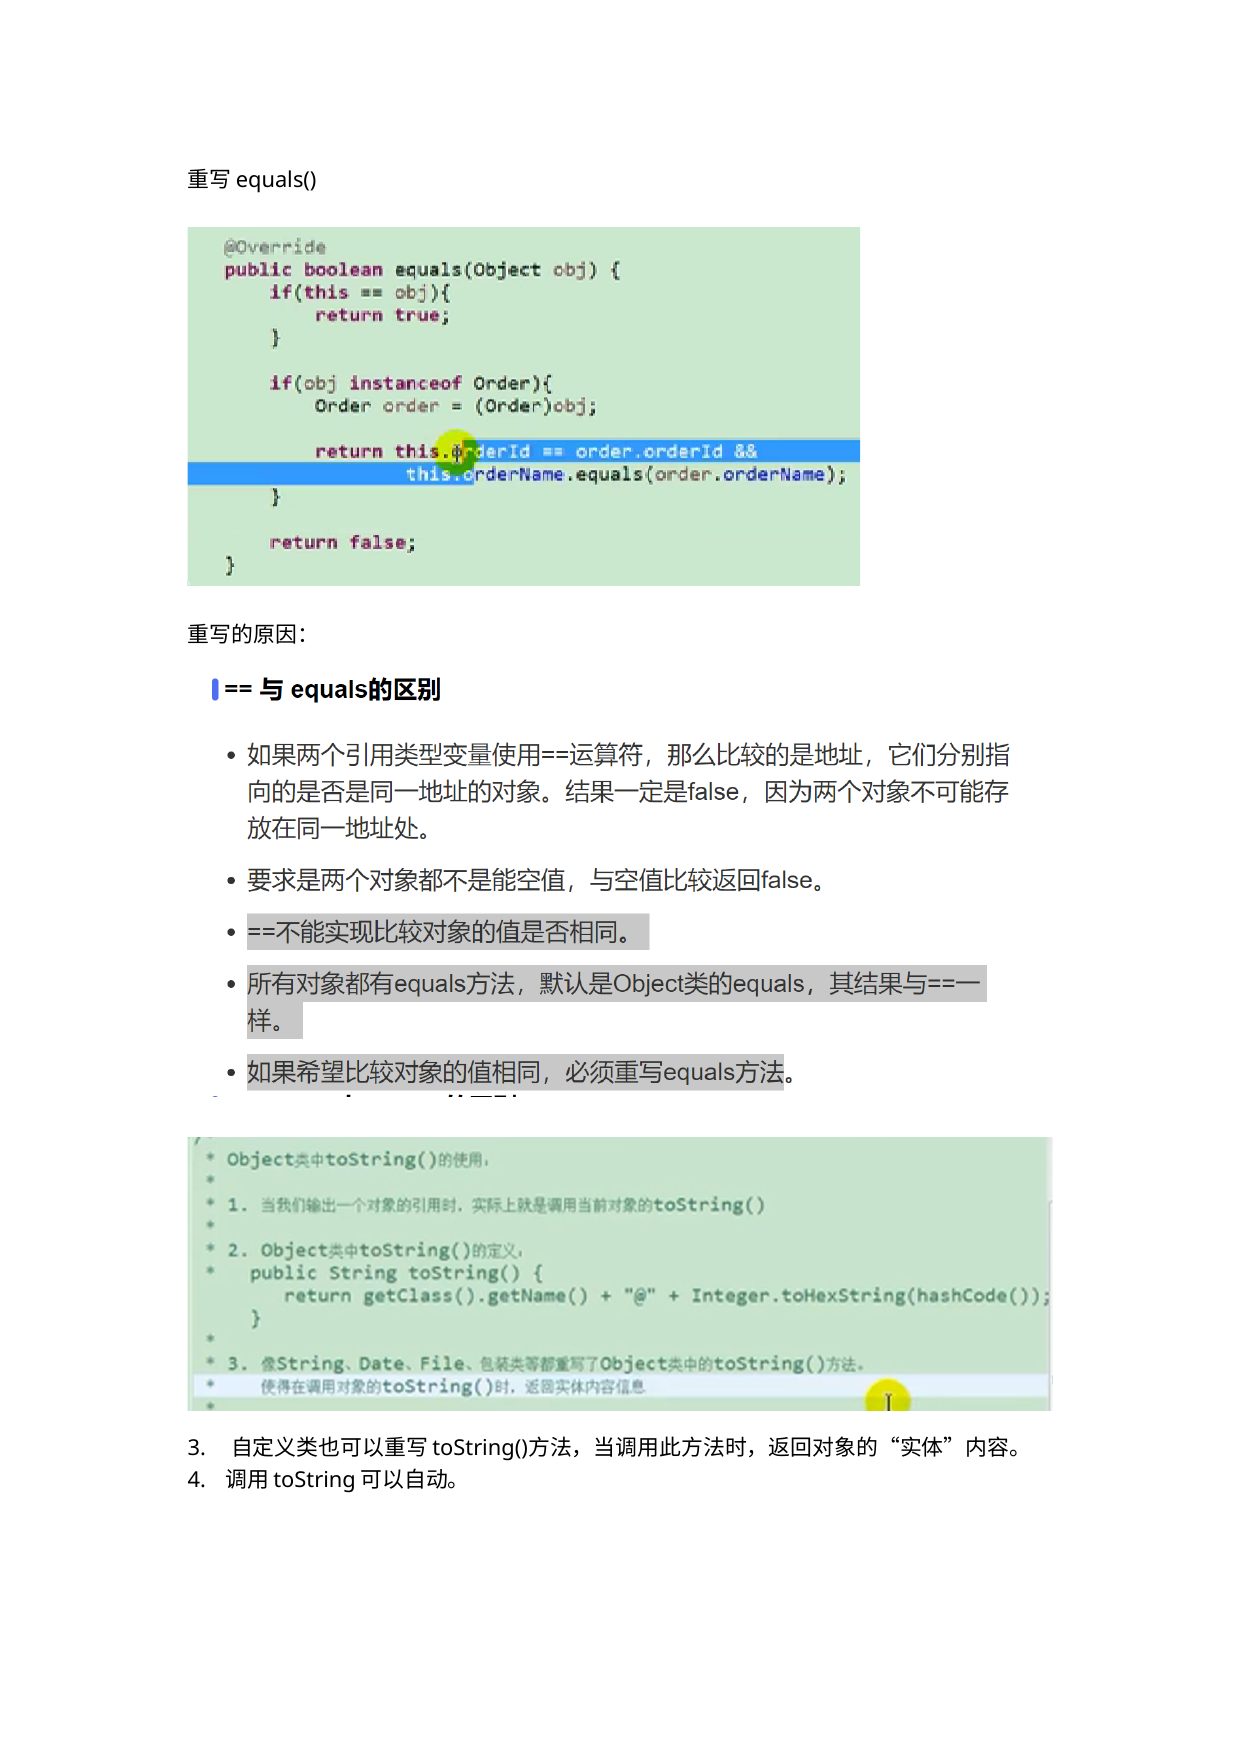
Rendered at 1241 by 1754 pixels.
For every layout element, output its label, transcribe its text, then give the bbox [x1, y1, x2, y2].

picture [187, 1137, 1053, 1411]
picture [187, 227, 861, 586]
text 重写的原因： [187, 617, 1053, 649]
text 重写equals() [187, 162, 1053, 194]
list 调用toString可以自动。 [187, 1462, 1053, 1494]
list 自定义类也可以重写toString()方法，当调用此方法时，返回对象的“实体”内容。 [187, 1429, 1053, 1462]
picture [187, 649, 1053, 1097]
